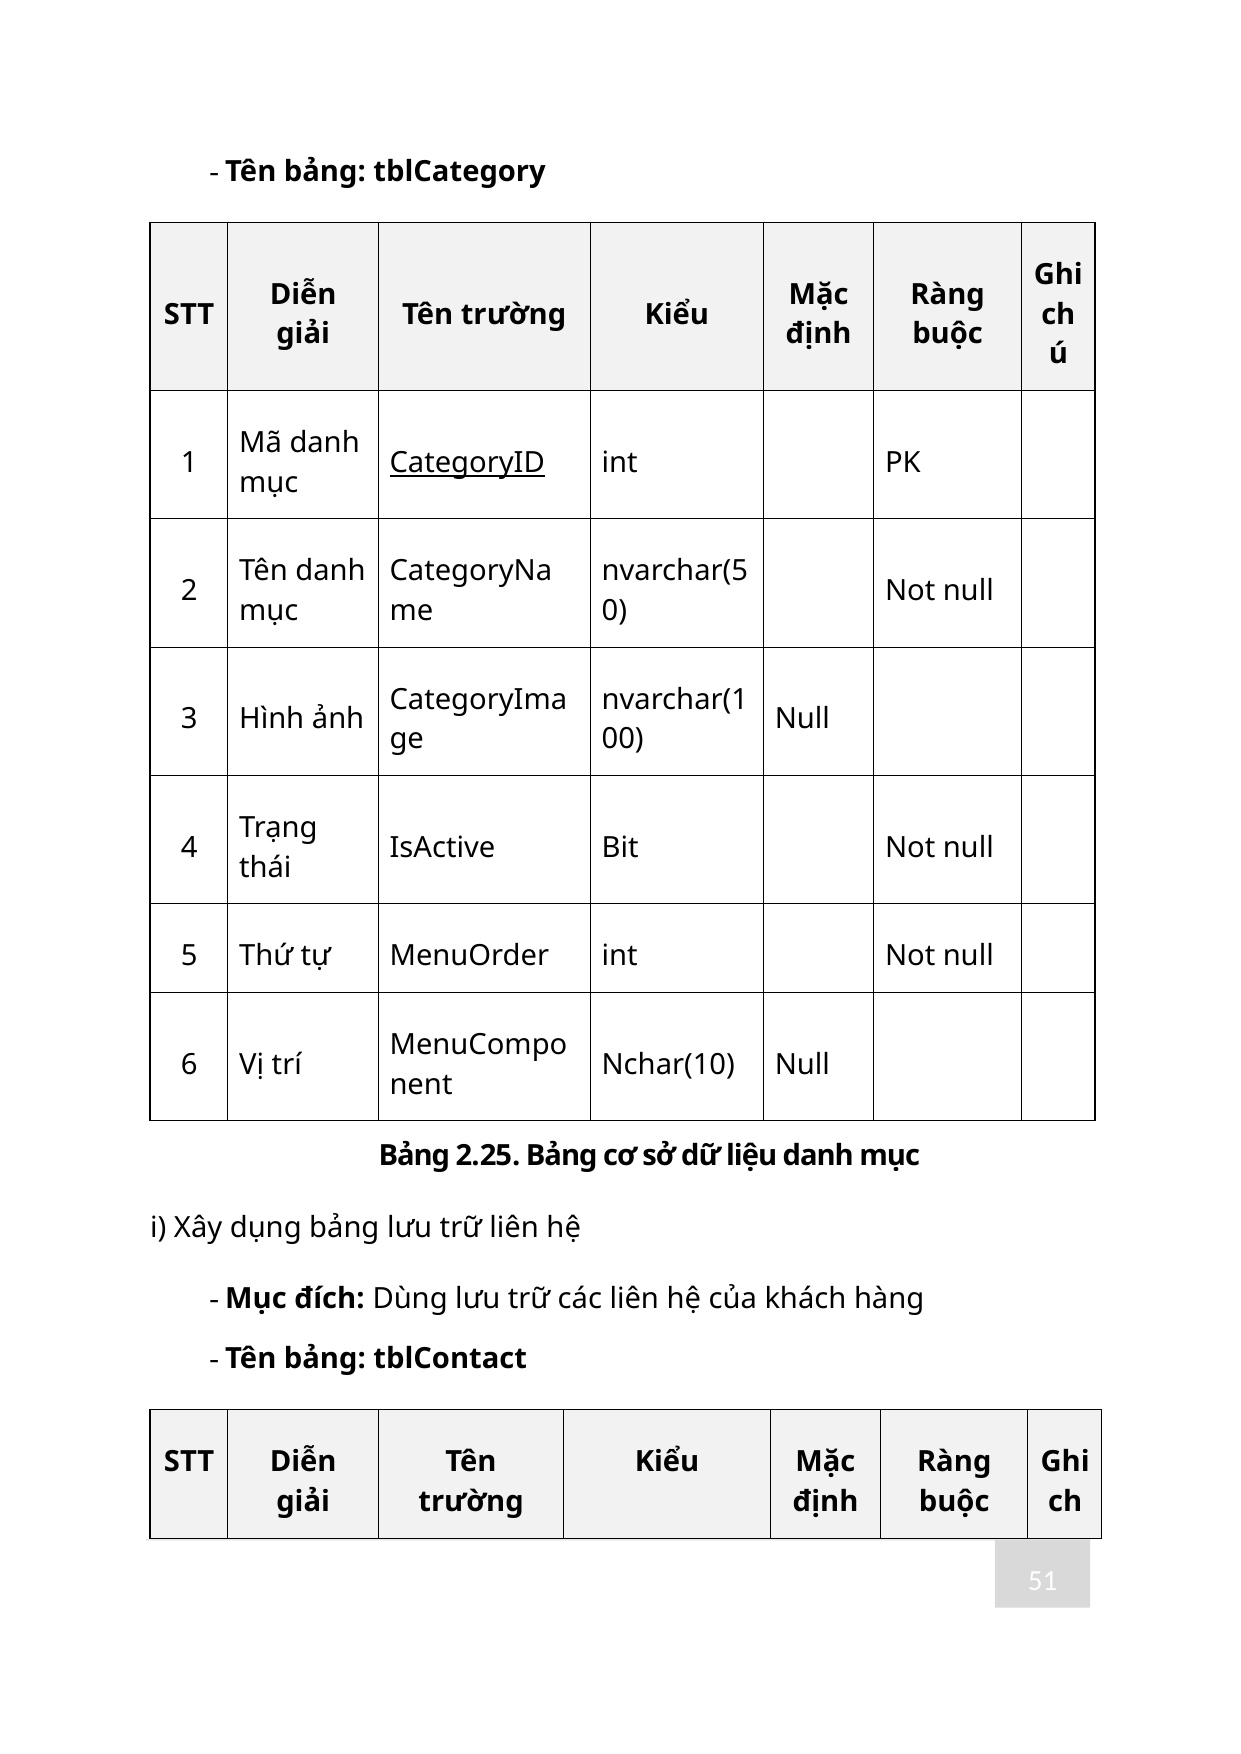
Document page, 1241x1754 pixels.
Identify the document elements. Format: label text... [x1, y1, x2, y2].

table_cell nvarchar(50) [591, 519, 763, 647]
table_cell Nchar(10) [591, 993, 763, 1120]
table_cell 4 [151, 776, 227, 903]
list Tên bảng: tblCategory [150, 150, 1090, 190]
table_header Tên trường [379, 1410, 563, 1538]
table_cell 2 [151, 519, 227, 647]
list Mục đích: Dùng lưu trữ các liên hệ của khách hàng [150, 1278, 1090, 1317]
table_cell PK [874, 391, 1021, 518]
text i) Xây dụng bảng lưu trữ liên hệ [150, 1206, 1090, 1246]
table_cell Vị trí [228, 993, 378, 1120]
table_header STT [151, 1410, 227, 1538]
table_cell int [591, 391, 763, 518]
table_cell [1022, 519, 1094, 647]
table_cell [874, 648, 1021, 775]
table_cell [1022, 993, 1094, 1120]
table_header Ghi chú [1022, 223, 1094, 390]
table_cell MenuOrder [379, 904, 590, 992]
table_cell CategoryID [379, 391, 590, 518]
table_header Kiểu [564, 1410, 770, 1538]
table_cell Tên danh mục [228, 519, 378, 647]
table_cell MenuComponent [379, 993, 590, 1120]
table_cell CategoryName [379, 519, 590, 647]
table_header Mặc định [764, 223, 873, 390]
table_cell [1022, 904, 1094, 992]
table_cell Hình ảnh [228, 648, 378, 775]
table_cell [874, 993, 1021, 1120]
table_cell Null [764, 648, 873, 775]
table_cell 6 [151, 993, 227, 1120]
table_cell Null [764, 993, 873, 1120]
table_cell IsActive [379, 776, 590, 903]
table_cell [1022, 391, 1094, 518]
table_cell [764, 519, 873, 647]
table_header Ghi chú [1028, 1410, 1101, 1538]
table_cell Bit [591, 776, 763, 903]
table_cell nvarchar(100) [591, 648, 763, 775]
table_cell Thứ tự [228, 904, 378, 992]
table_cell Trạng thái [228, 776, 378, 903]
table_cell [1022, 648, 1094, 775]
table_header Diễn giải [228, 223, 378, 390]
table_cell Mã danh mục [228, 391, 378, 518]
table_cell [764, 904, 873, 992]
list Tên bảng: tblContact [150, 1337, 1090, 1377]
table_cell Not null [874, 776, 1021, 903]
table_cell Not null [874, 519, 1021, 647]
table_header Ràng buộc [881, 1410, 1027, 1538]
table_cell [764, 391, 873, 518]
table_cell Not null [874, 904, 1021, 992]
table_header STT [151, 223, 227, 390]
title Bảng 2.25. Bảng cơ sở dữ liệu danh mục [150, 1134, 1090, 1173]
table_header Tên trường [379, 223, 590, 390]
table_cell [1022, 776, 1094, 903]
table_cell CategoryImage [379, 648, 590, 775]
table_header Mặc định [771, 1410, 880, 1538]
table_cell int [591, 904, 763, 992]
table_cell 1 [151, 391, 227, 518]
table_header Kiểu [591, 223, 763, 390]
table_cell 5 [151, 904, 227, 992]
table_cell [764, 776, 873, 903]
table_cell 3 [151, 648, 227, 775]
table_header Diễn giải [228, 1410, 378, 1538]
table_header Ràng buộc [874, 223, 1021, 390]
